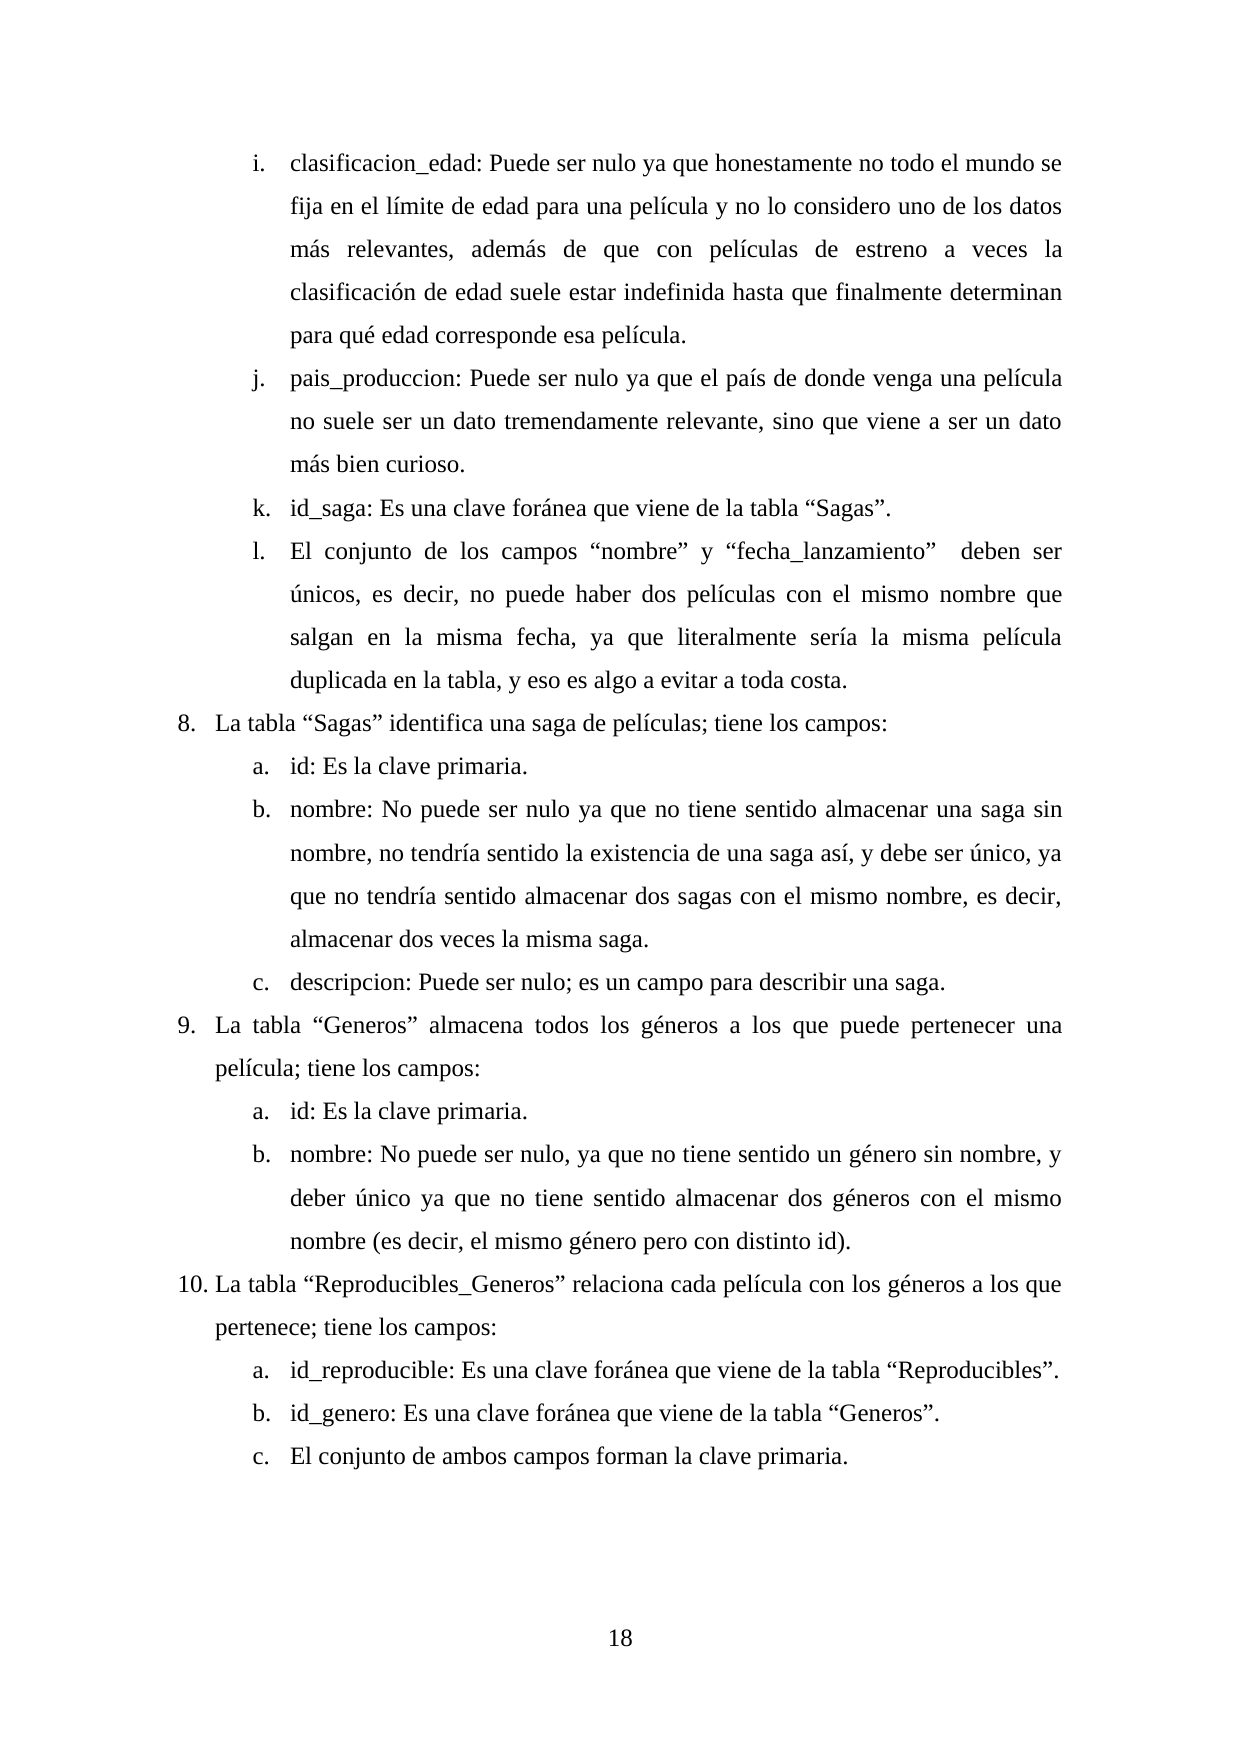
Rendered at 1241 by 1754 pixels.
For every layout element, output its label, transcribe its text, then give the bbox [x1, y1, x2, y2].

list id_saga: Es una clave foránea que viene de la tabla “Sagas”. [252, 493, 1063, 521]
list id_genero: Es una clave foránea que viene de la tabla “Generos”. [252, 1398, 1063, 1427]
list nombre: No puede ser nulo ya que no tiene sentido almacenar una saga sin nombre, no tendría sentido la existencia de una saga así, y debe ser único, ya que no tendría sentido almacenar dos sagas con el mismo nombre, es decir, almacenar dos veces la misma saga. [252, 794, 1063, 953]
list clasificacion_edad: Puede ser nulo ya que honestamente no todo el mundo se fija en el límite de edad para una película y no lo considero uno de los datos más relevantes, además de que con películas de estreno a veces la clasificación de edad suele estar indefinida hasta que finalmente determinan para qué edad corresponde esa película. [252, 148, 1063, 349]
list nombre: No puede ser nulo, ya que no tiene sentido un género sin nombre, y deber único ya que no tiene sentido almacenar dos géneros con el mismo nombre (es decir, el mismo género pero con distinto id). [252, 1139, 1063, 1254]
list id_reproducible: Es una clave foránea que viene de la tabla “Reproducibles”. [252, 1355, 1063, 1384]
list La tabla “Generos” almacena todos los géneros a los que puede pertenecer una película; tiene los campos: [177, 1010, 1063, 1082]
list pais_produccion: Puede ser nulo ya que el país de donde venga una película no suele ser un dato tremendamente relevante, sino que viene a ser un dato más bien curioso. [252, 363, 1063, 478]
list El conjunto de los campos “nombre” y “fecha_lanzamiento” deben ser únicos, es decir, no puede haber dos películas con el mismo nombre que salgan en la misma fecha, ya que literalmente sería la misma película duplicada en la tabla, y eso es algo a evitar a toda costa. [252, 536, 1063, 694]
list descripcion: Puede ser nulo; es un campo para describir una saga. [252, 967, 1063, 996]
list La tabla “Reproducibles_Generos” relaciona cada película con los géneros a los que pertenece; tiene los campos: [177, 1269, 1063, 1341]
list El conjunto de ambos campos forman la clave primaria. [252, 1441, 1063, 1470]
list id: Es la clave primaria. [252, 1096, 1063, 1125]
list La tabla “Sagas” identifica una saga de películas; tiene los campos: [177, 708, 1063, 737]
list id: Es la clave primaria. [252, 751, 1063, 780]
